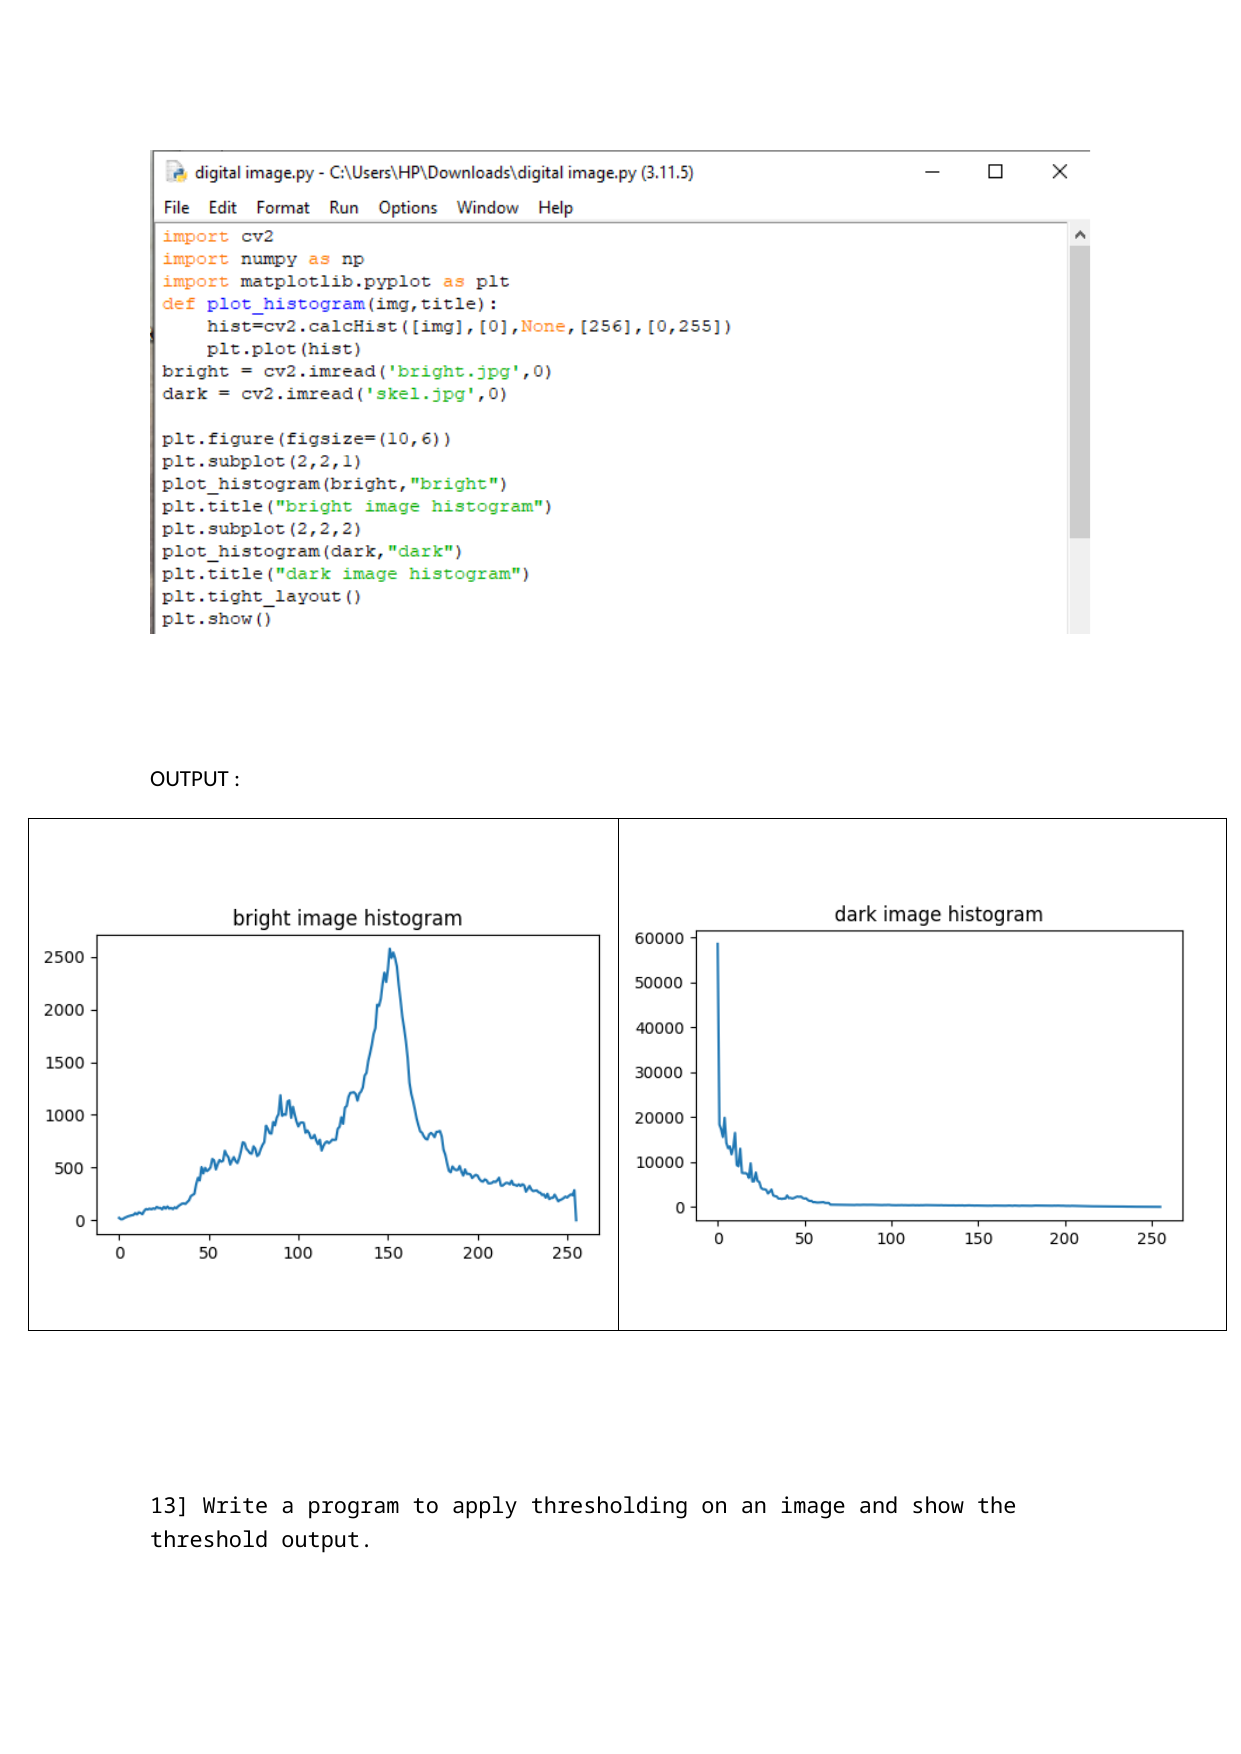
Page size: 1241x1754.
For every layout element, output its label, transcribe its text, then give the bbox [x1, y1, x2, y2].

text 13] Write a program to apply thresholding on an image and show the threshold output. [150, 1490, 1090, 1554]
picture [150, 150, 1091, 634]
table_header [619, 819, 1226, 1330]
table_header [29, 819, 618, 1330]
picture [39, 902, 605, 1274]
picture [630, 902, 1187, 1251]
text OUTPUT : [150, 764, 1090, 792]
